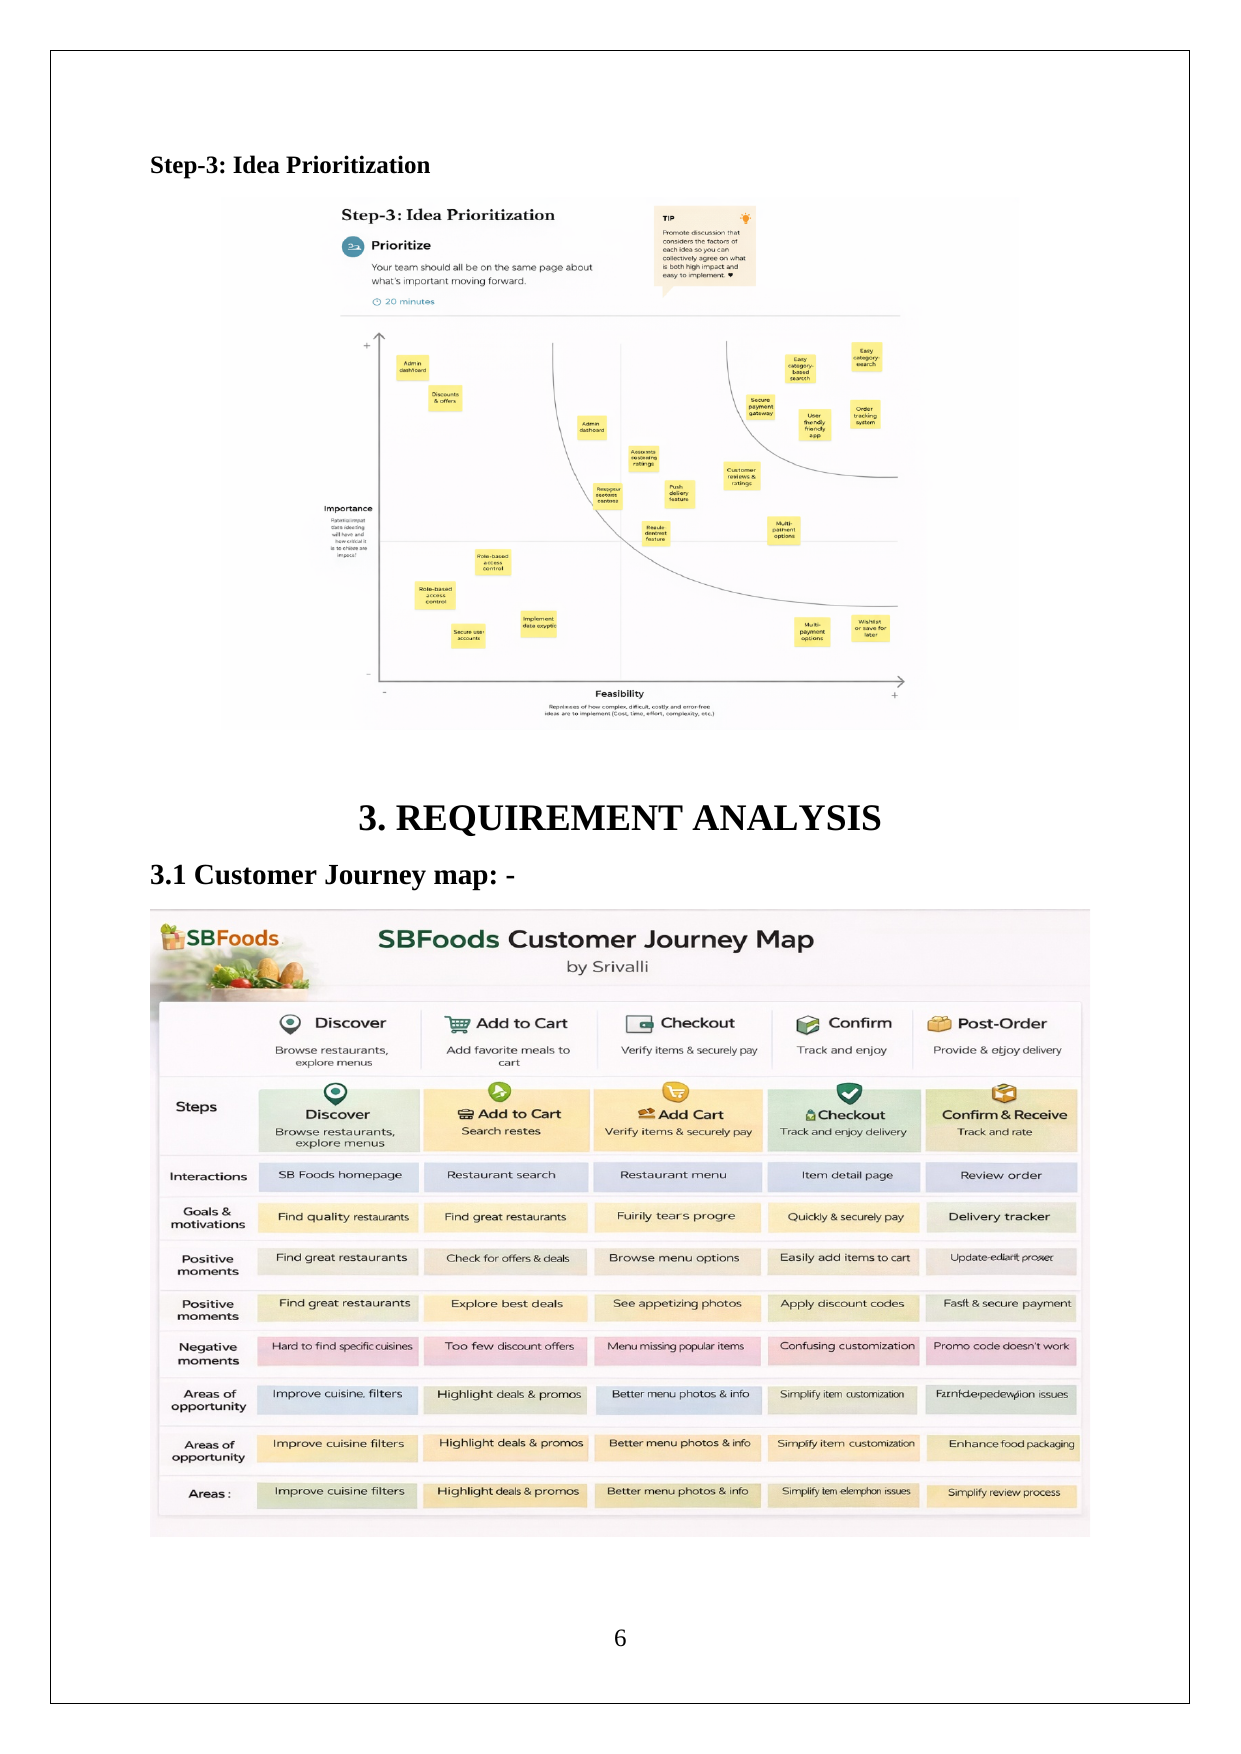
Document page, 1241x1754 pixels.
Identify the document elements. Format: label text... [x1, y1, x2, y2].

text 3.1 Customer Journey map: - [150, 857, 1090, 891]
picture [150, 909, 1091, 1537]
text Step-3: Idea Prioritization [150, 150, 1090, 179]
text 3. REQUIREMENT ANALYSIS [150, 795, 1090, 838]
picture [220, 197, 1020, 730]
